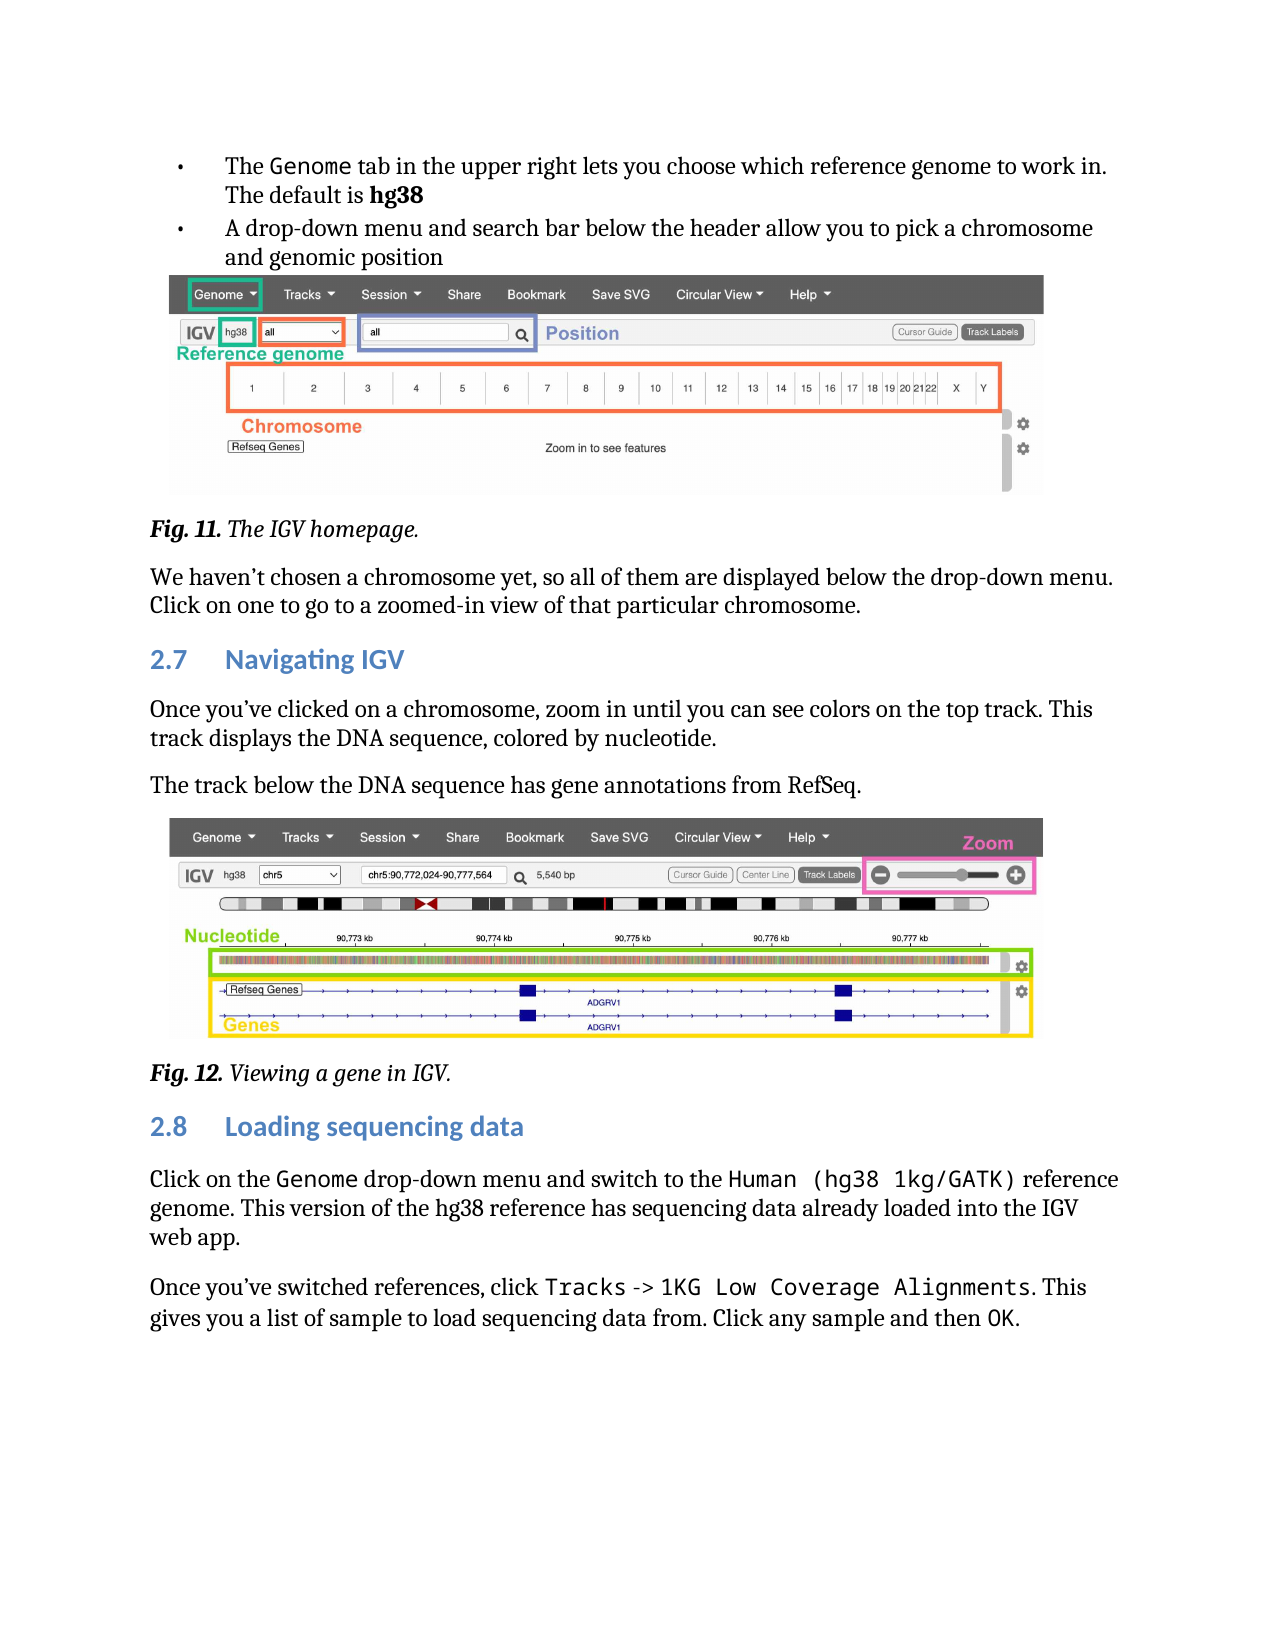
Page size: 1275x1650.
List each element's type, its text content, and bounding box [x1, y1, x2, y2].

text The track below the DNA sequence has gene annotations from RefSeq. [150, 771, 1125, 800]
text Fig. 12. Viewing a gene in IGV. [150, 1059, 1125, 1088]
subtitle 2.8 Loading sequencing data [150, 1108, 1125, 1144]
picture [168, 275, 1044, 495]
subtitle 2.7 Navigating IGV [150, 641, 1125, 676]
text Fig. 11. The IGV homepage. [150, 515, 1125, 544]
text Once you’ve switched references, click Tracks -> 1KG Low Coverage Alignments. This gives you a list of sample to load sequencing data from. Click any sample and then OK. [150, 1270, 1125, 1333]
text Once you’ve clicked on a chromosome, zoom in until you can see colors on the top track. This track displays the DNA sequence, colored by nucleotide. [150, 695, 1125, 753]
text We haven’t chosen a chromosome yet, so all of them are displayed below the drop-down menu. Click on one to go to a zoomed-in view of that particular chromosome. [150, 562, 1125, 620]
picture [168, 818, 1044, 1039]
list A drop-down menu and search bar below the header allow you to pick a chromosome and genomic position [175, 214, 1125, 271]
list The Genome tab in the upper right lets you choose which reference genome to work in. The default is hg38 [175, 150, 1125, 210]
text Click on the Genome drop-down menu and switch to the Human (hg38 1kg/GATK) reference genome. This version of the hg38 reference has sequencing data already loaded into the IGV web app. [150, 1163, 1125, 1252]
